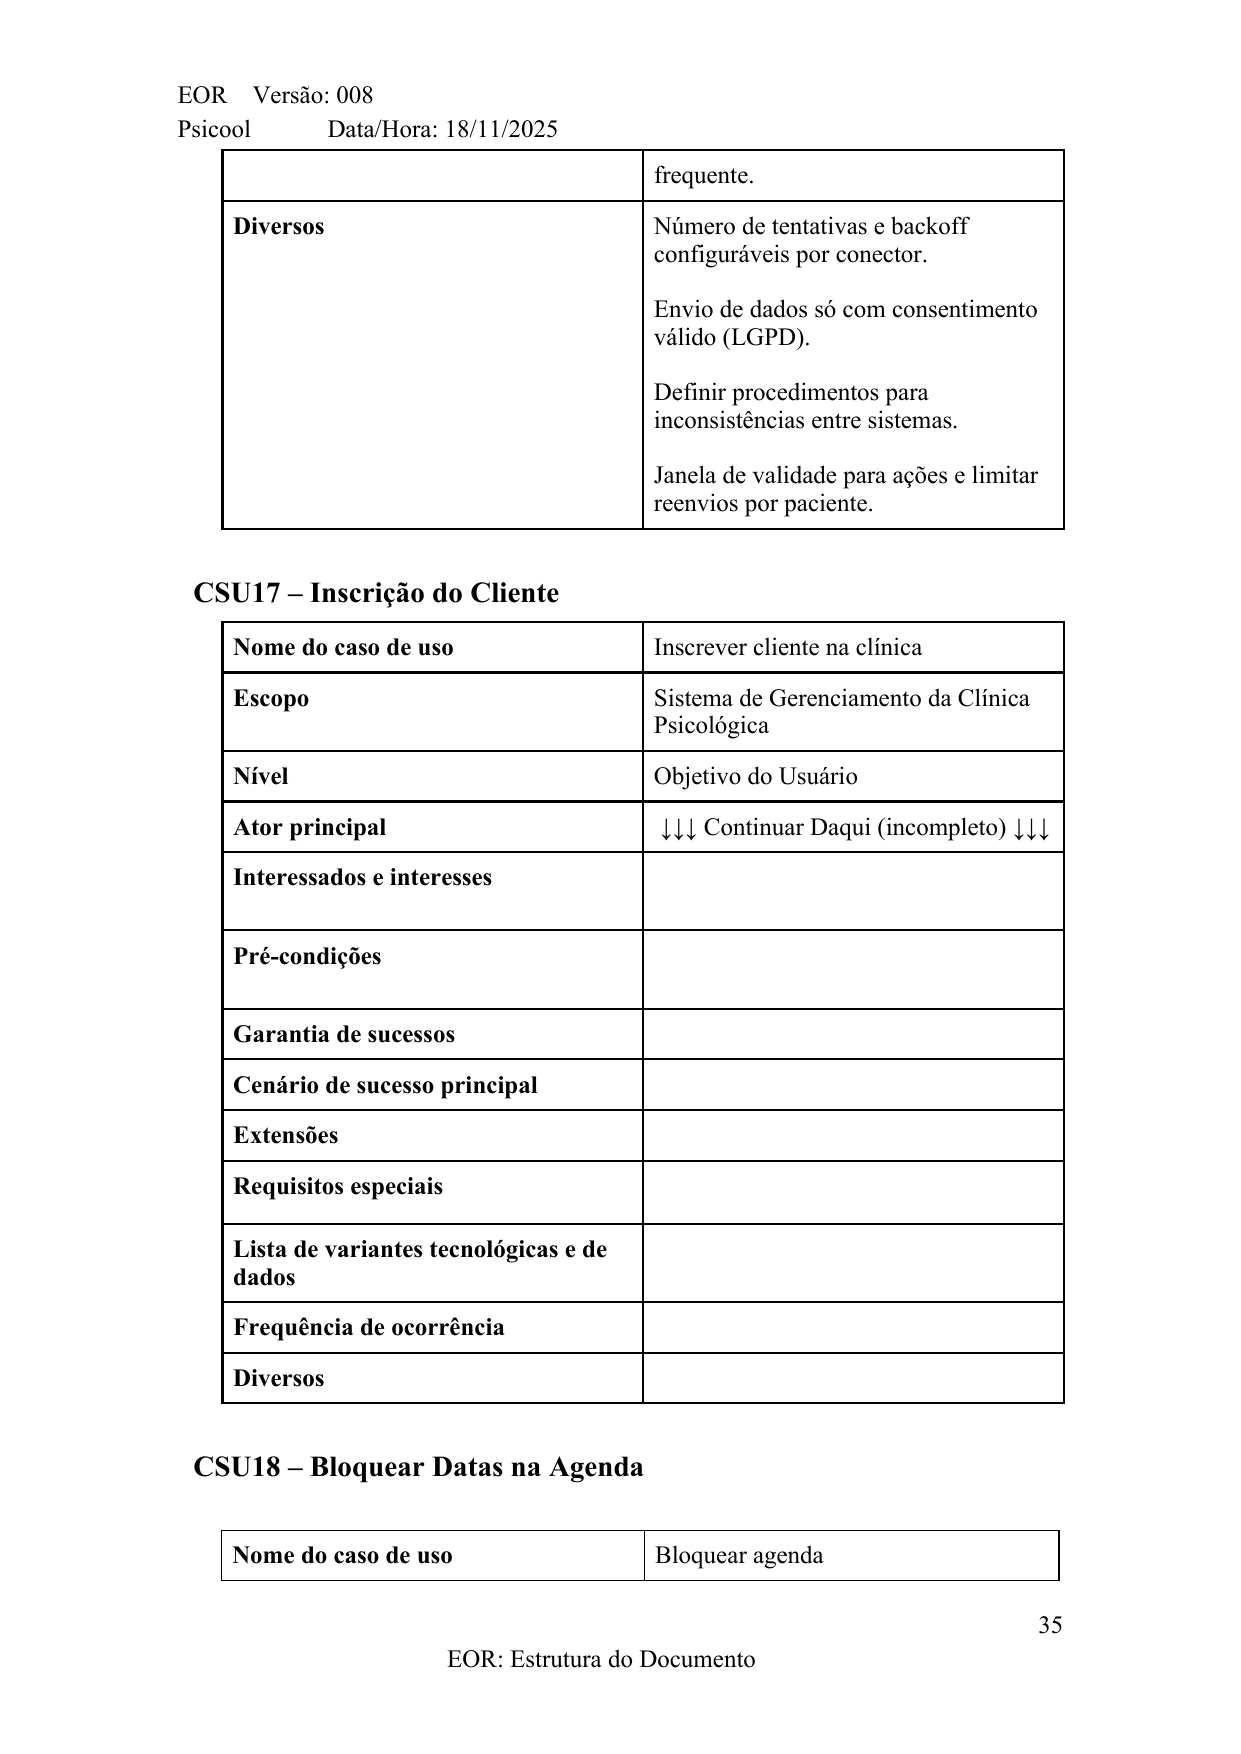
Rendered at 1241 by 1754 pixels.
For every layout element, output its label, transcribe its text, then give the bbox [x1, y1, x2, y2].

table_cell Pré-condições [224, 931, 642, 1008]
table_cell [644, 1010, 1063, 1058]
table_cell [644, 1354, 1063, 1402]
table_header Inscrever cliente na clínica [644, 623, 1063, 671]
table_cell Número de tentativas e backoff configuráveis por conector. Envio de dados só com consentimento válido (LGPD). Definir procedimentos para inconsistências entre sistemas. Janela de validade para ações e limitar reenvios por paciente. [644, 202, 1063, 527]
table_header Bloquear agenda [645, 1531, 1058, 1580]
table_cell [644, 151, 1063, 200]
table_cell Diversos [224, 202, 642, 527]
table_cell [644, 1225, 1063, 1301]
table_cell Ator principal [224, 803, 642, 851]
table_cell ↓↓↓ Continuar Daqui (incompleto) ↓↓↓ [644, 803, 1063, 851]
table_cell Lista de variantes tecnológicas e de dados [224, 1225, 642, 1301]
table_header Nome do caso de uso [224, 623, 642, 671]
table_cell Extensões [224, 1111, 642, 1159]
table_cell [644, 853, 1063, 929]
table_cell [644, 1303, 1063, 1352]
table_cell Cenário de sucesso principal [224, 1060, 642, 1109]
table_cell Objetivo do Usuário [644, 752, 1063, 800]
table_cell Sistema de Gerenciamento da Clínica Psicológica [644, 674, 1063, 750]
table_header Nome do caso de uso [222, 1531, 644, 1580]
subtitle CSU18 – Bloquear Datas na Agenda [177, 1451, 1063, 1483]
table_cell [224, 151, 642, 200]
table_cell Escopo [224, 674, 642, 750]
table_cell Requisitos especiais [224, 1162, 642, 1223]
table_cell Frequência de ocorrência [224, 1303, 642, 1352]
table_cell [644, 1162, 1063, 1223]
table_cell Interessados e interesses [224, 853, 642, 929]
subtitle CSU17 – Inscrição do Cliente [177, 576, 1063, 608]
table_cell [644, 1060, 1063, 1109]
table_cell Diversos [224, 1354, 642, 1402]
table_cell [644, 1111, 1063, 1159]
table_cell [644, 931, 1063, 1008]
table_cell Garantia de sucessos [224, 1010, 642, 1058]
table_cell Nível [224, 752, 642, 800]
